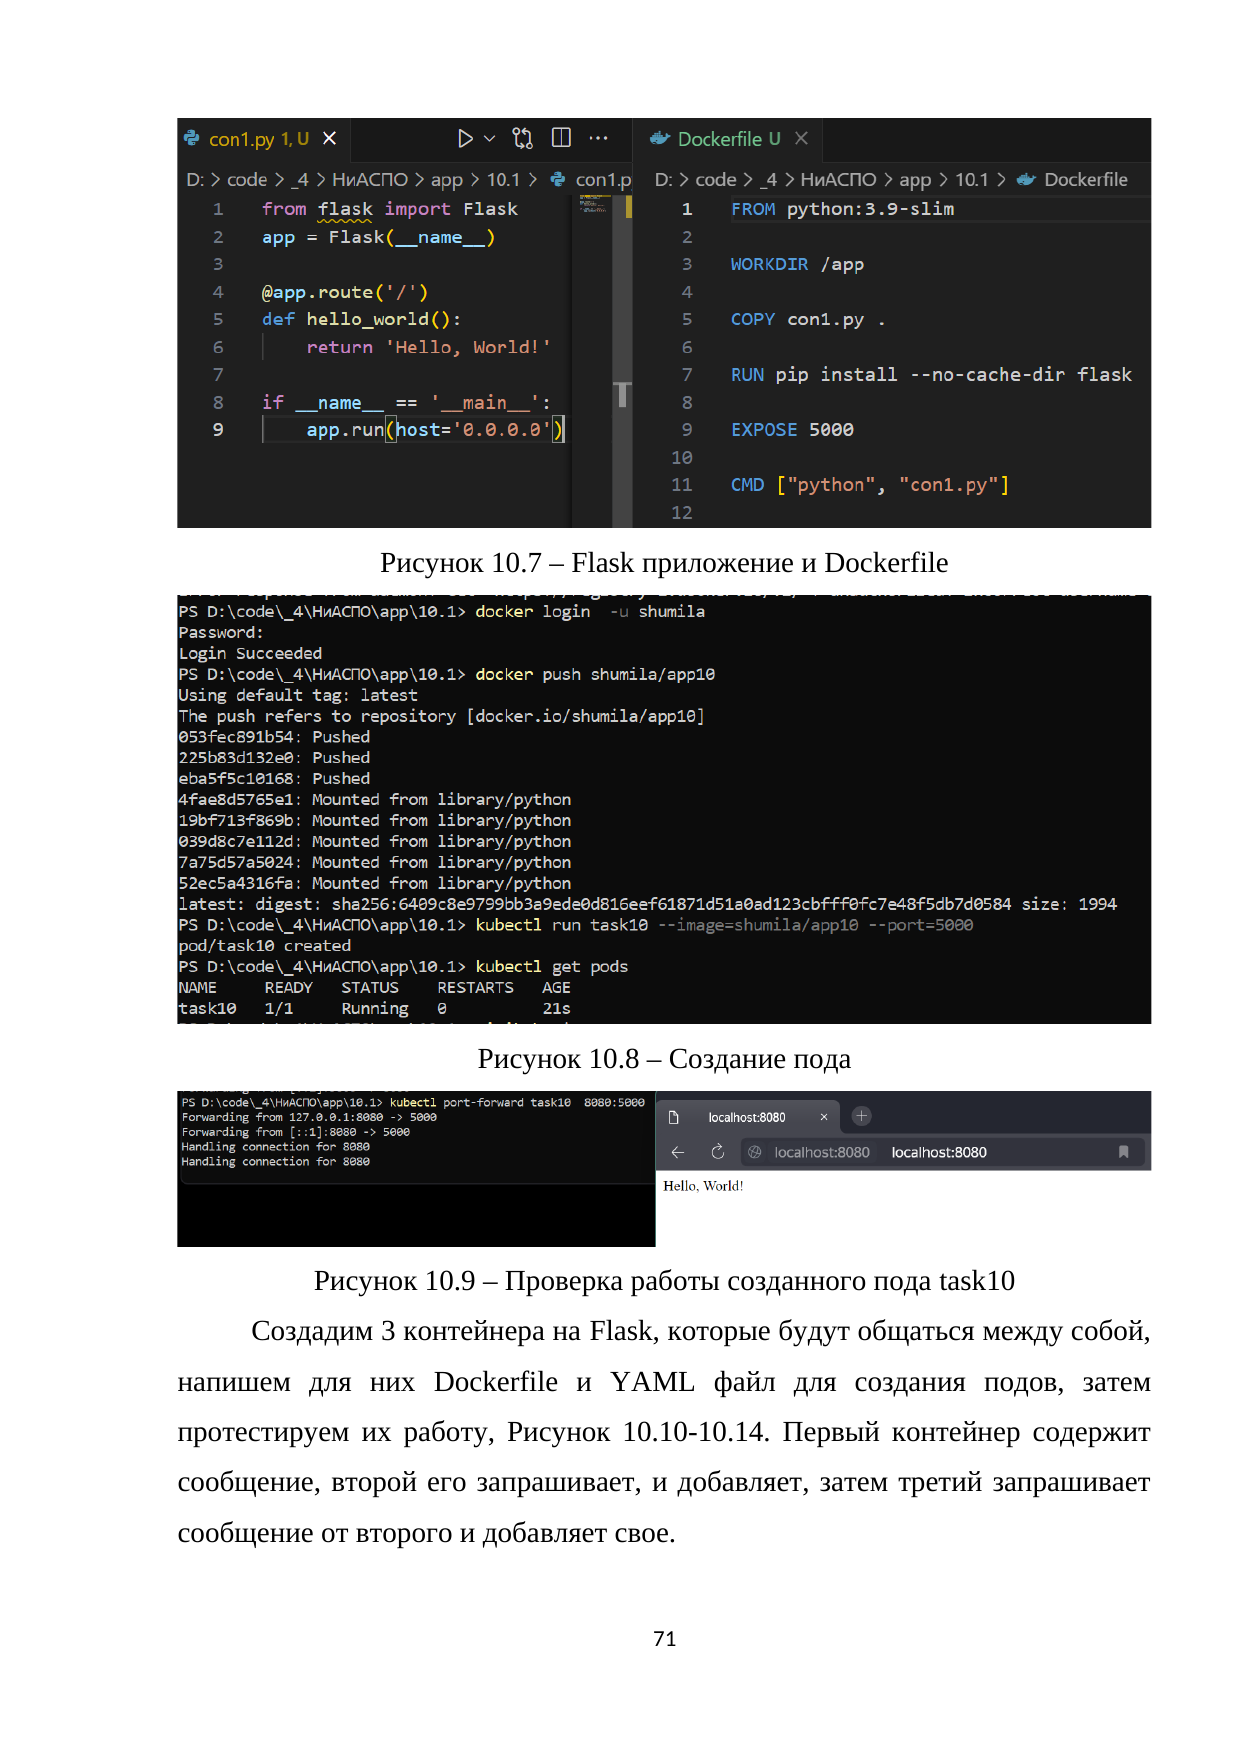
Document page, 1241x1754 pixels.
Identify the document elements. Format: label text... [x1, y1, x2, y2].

text Рисунок 10.7 – Flask приложение и Dockerfile [177, 545, 1152, 578]
picture [177, 595, 1152, 1024]
text Рисунок 10.8 – Создание пода [177, 1041, 1152, 1074]
text Рисунок 10.9 – Проверка работы созданного пода task10 [177, 1263, 1152, 1297]
text Создадим 3 контейнера на Flask, которые будут общаться между собой, напишем для них Dockerfile и YAML файл для создания подов, затем протестируем их работу, Рисунок 10.10-10.14. Первый контейнер содержит сообщение, второй его запрашивает, и добавляет, затем третий запрашивает сообщение от второго и добавляет свое. [177, 1313, 1152, 1548]
picture [177, 118, 1152, 528]
picture [177, 1091, 1152, 1247]
